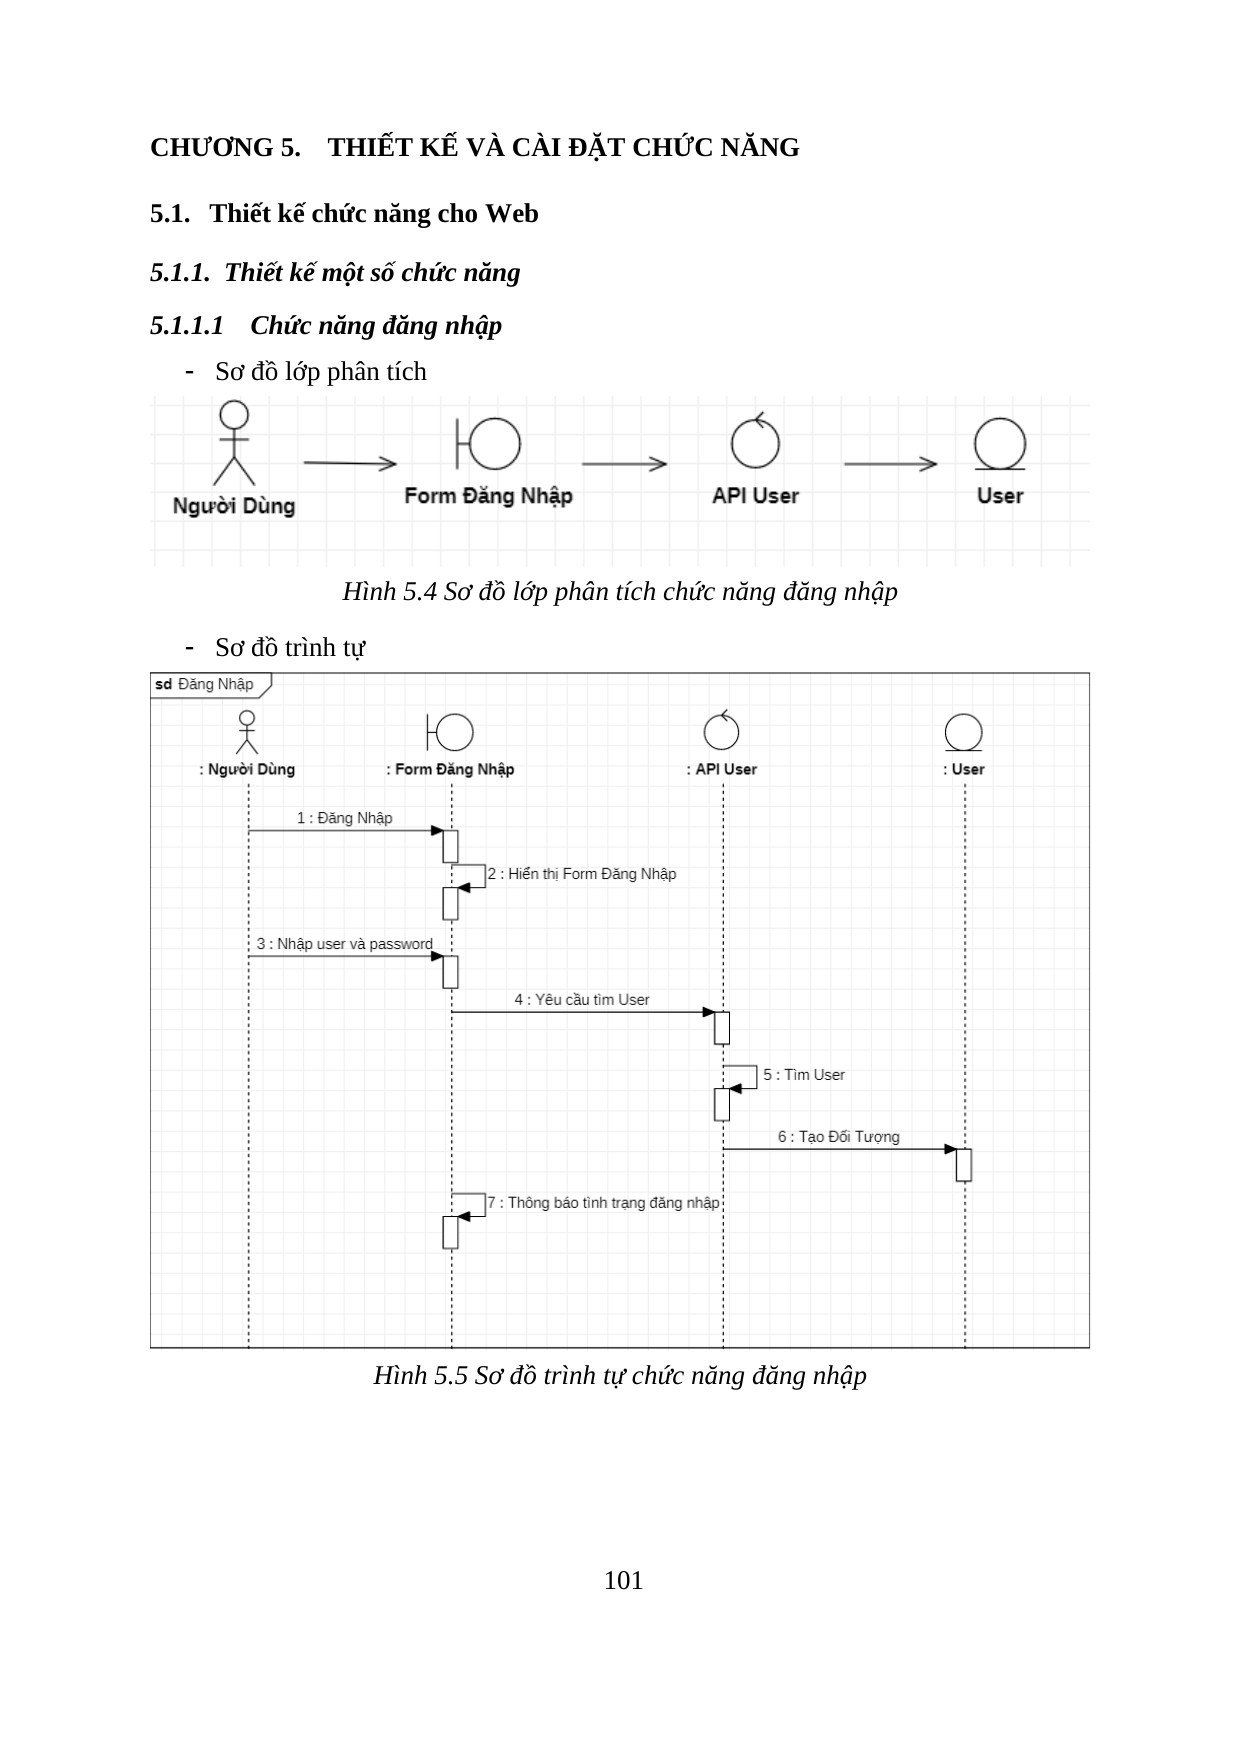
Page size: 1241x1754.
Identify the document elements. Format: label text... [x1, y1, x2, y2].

subtitle Thiết kế và cài đặt chức năng [150, 131, 1090, 162]
text Sơ đồ trình tự [185, 632, 1090, 663]
subtitle Thiết kế chức năng cho Web [150, 197, 1090, 228]
subtitle Chức năng đăng nhập [150, 309, 1090, 340]
text Sơ đồ lớp phân tích [185, 355, 1090, 387]
picture [150, 396, 1091, 567]
picture [150, 672, 1091, 1351]
subtitle Thiết kế một số chức năng [150, 256, 1090, 287]
